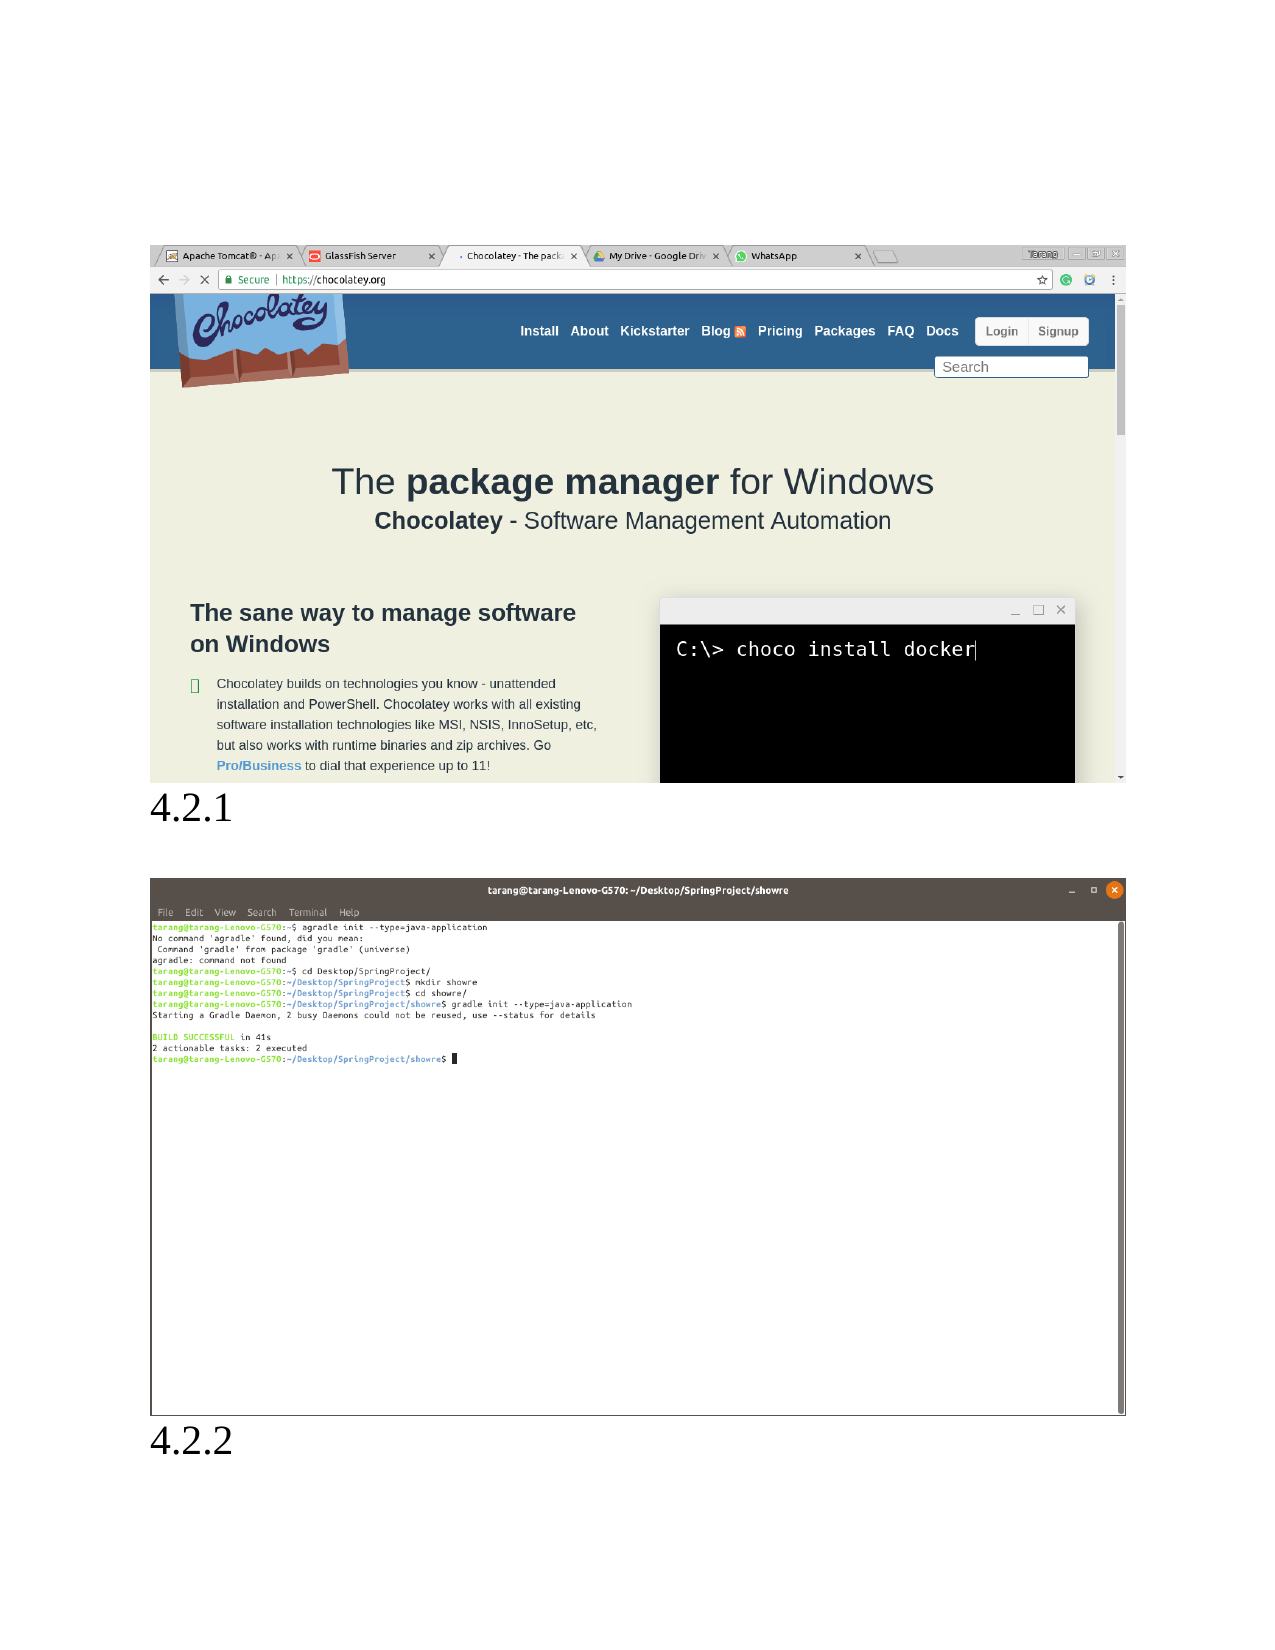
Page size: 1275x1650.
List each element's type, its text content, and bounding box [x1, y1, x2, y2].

picture [150, 878, 1126, 1416]
picture [150, 245, 1126, 783]
text 4.2.1 [150, 783, 1125, 831]
text 4.2.2 [150, 1416, 1125, 1463]
